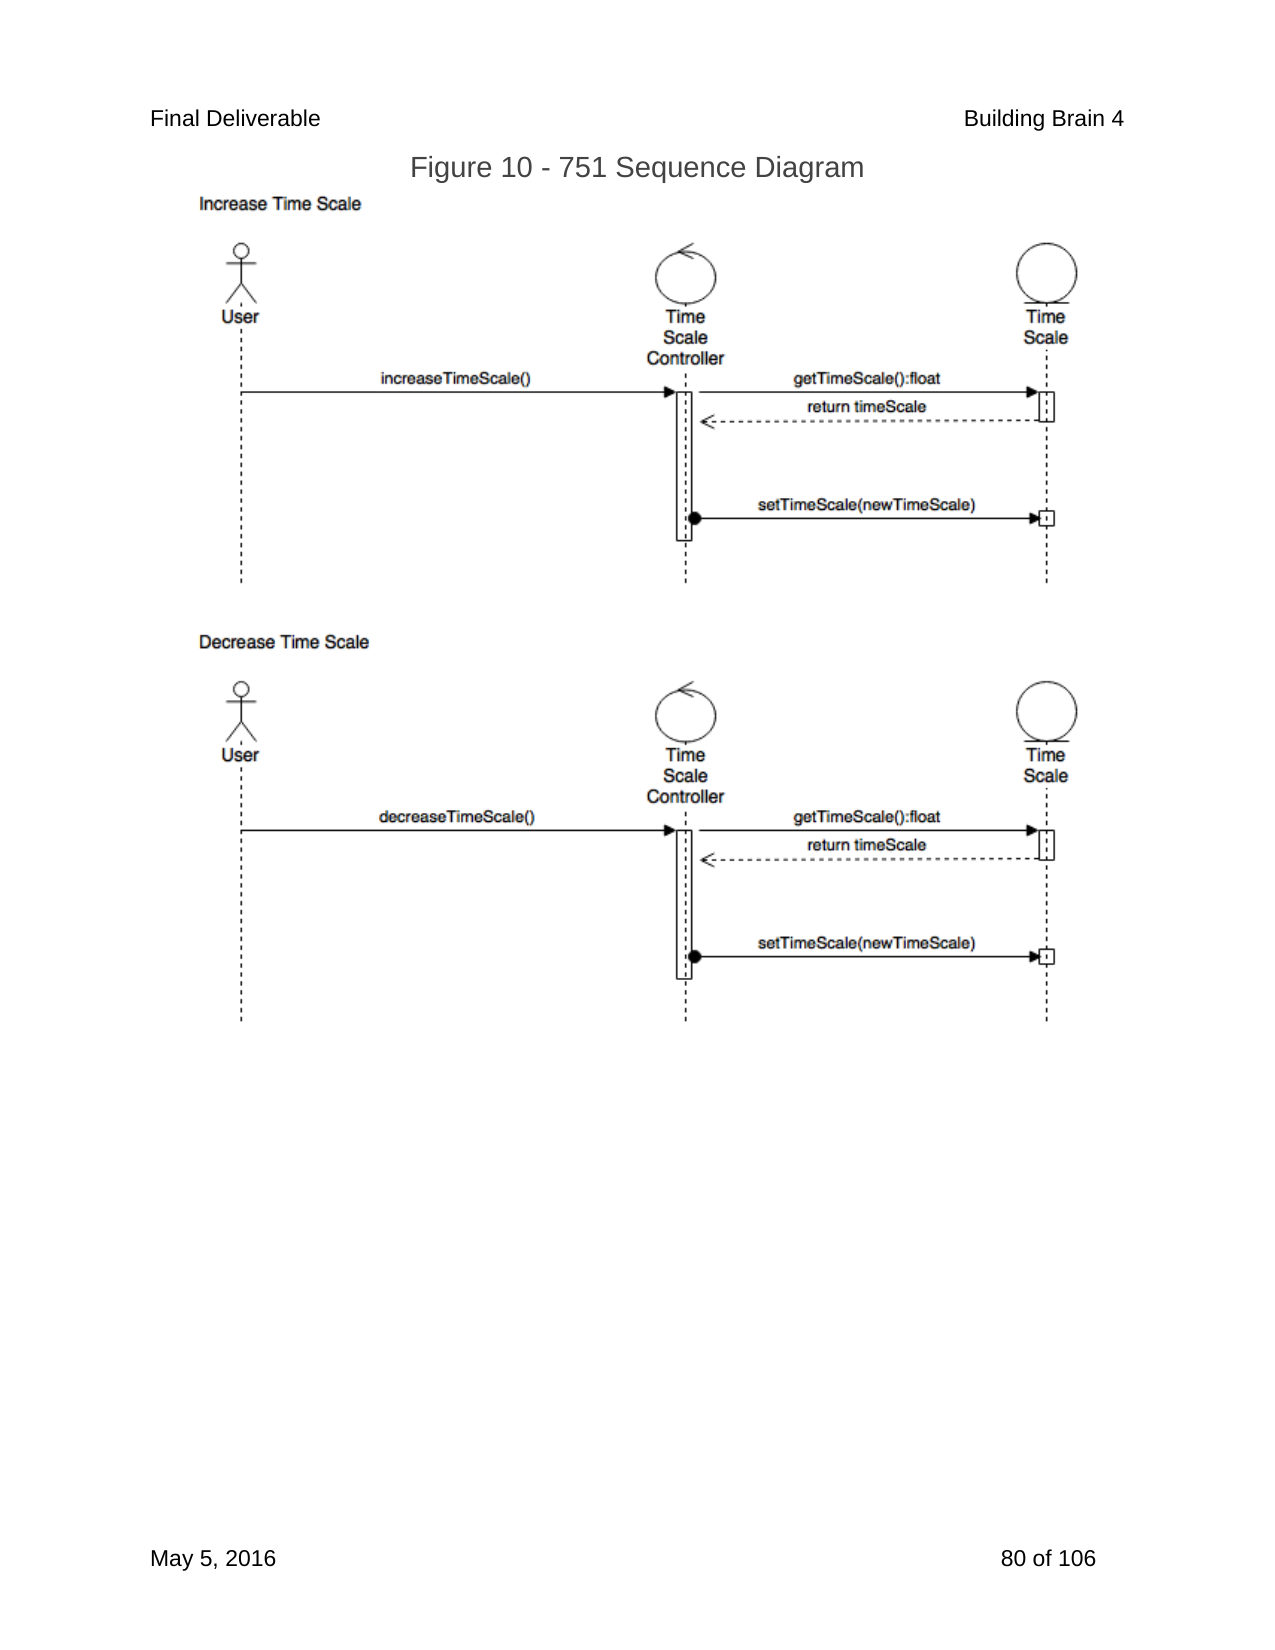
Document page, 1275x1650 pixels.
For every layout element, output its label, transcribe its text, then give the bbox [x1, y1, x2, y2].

picture [196, 191, 1079, 1026]
subtitle Figure 10 - 751 Sequence Diagram [150, 150, 1125, 183]
